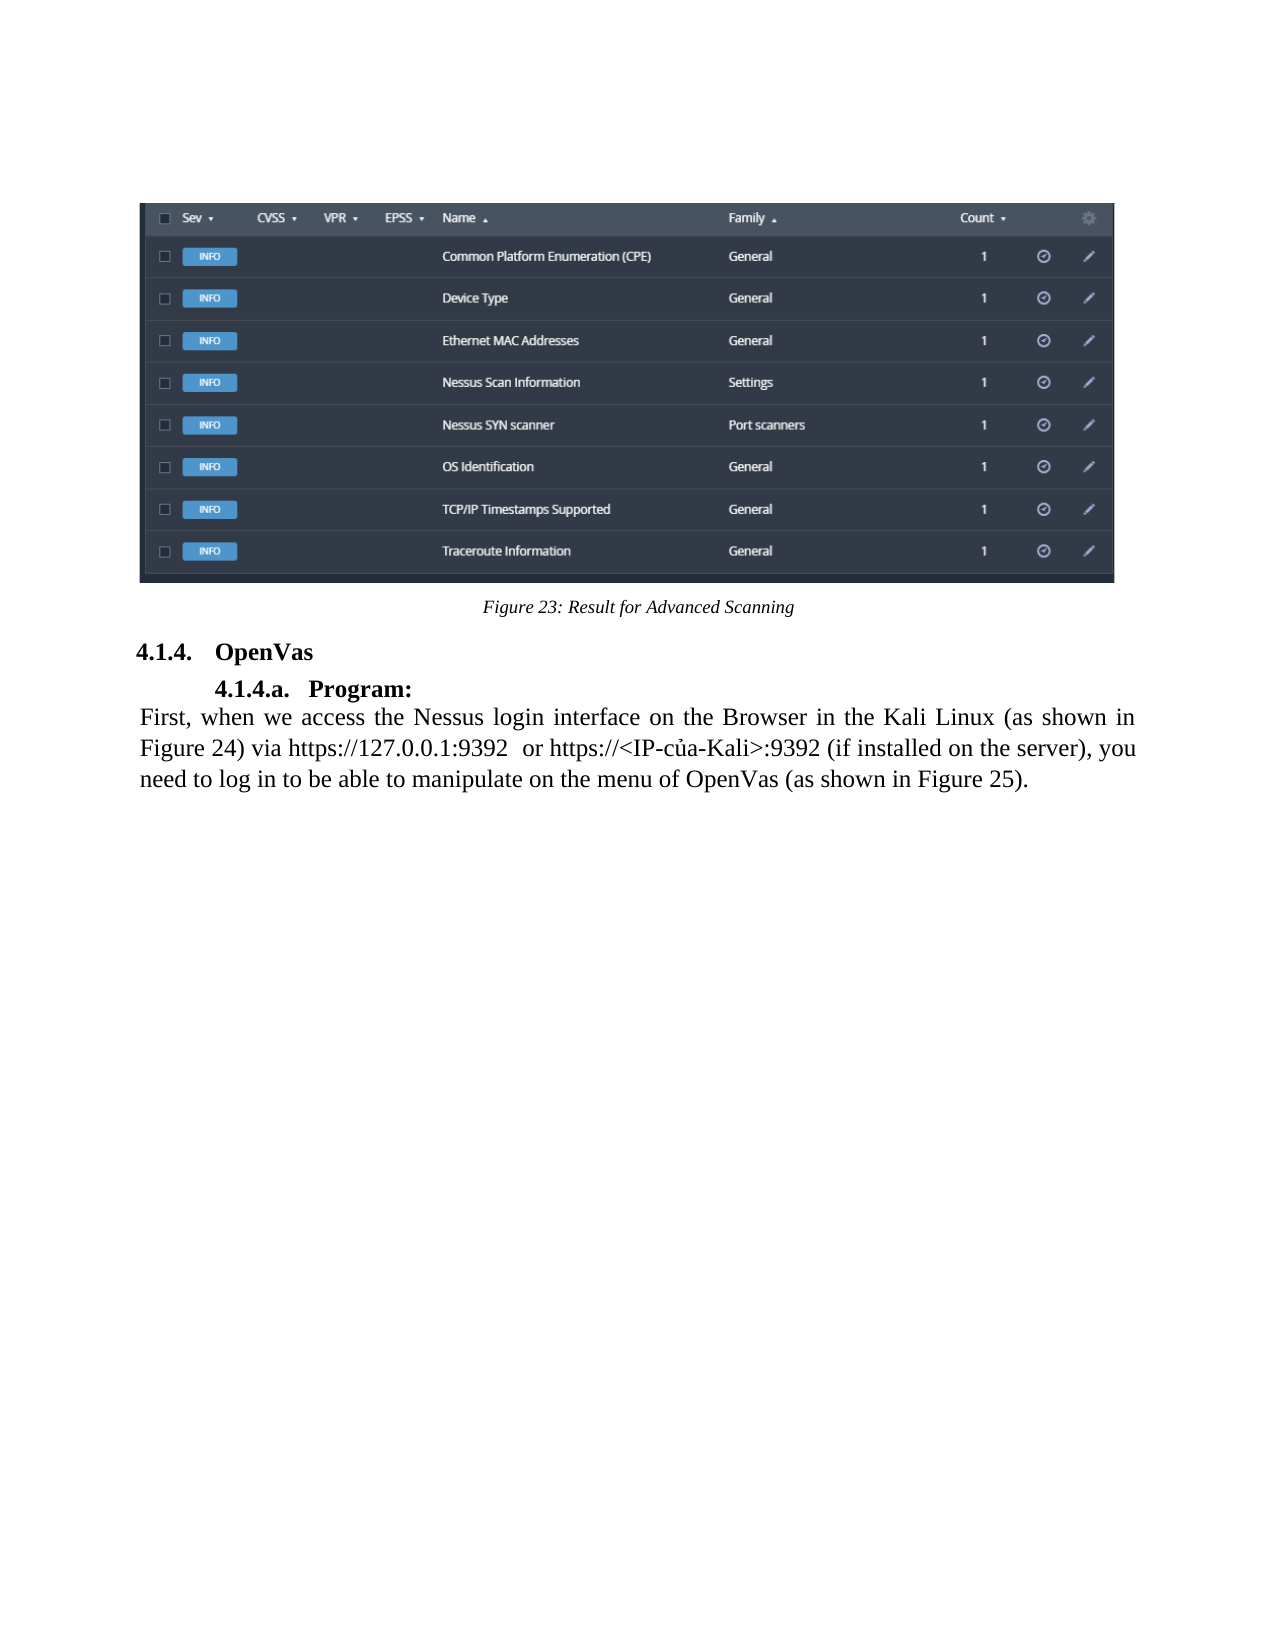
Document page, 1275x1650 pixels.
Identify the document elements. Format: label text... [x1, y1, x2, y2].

subtitle OpenVas [136, 637, 1086, 665]
text First, when we access the Nessus login interface on the Browser in the Kali Linux (as shown in Figure 24) via https://127.0.0.1:9392 or https://<IP-của-Kali>:9392 (if installed on the server), you need to log in to be able to manipulate on the menu of OpenVas (as shown in Figure 25). [139, 702, 1137, 793]
subtitle Program: [214, 674, 1086, 702]
picture [139, 203, 1115, 583]
